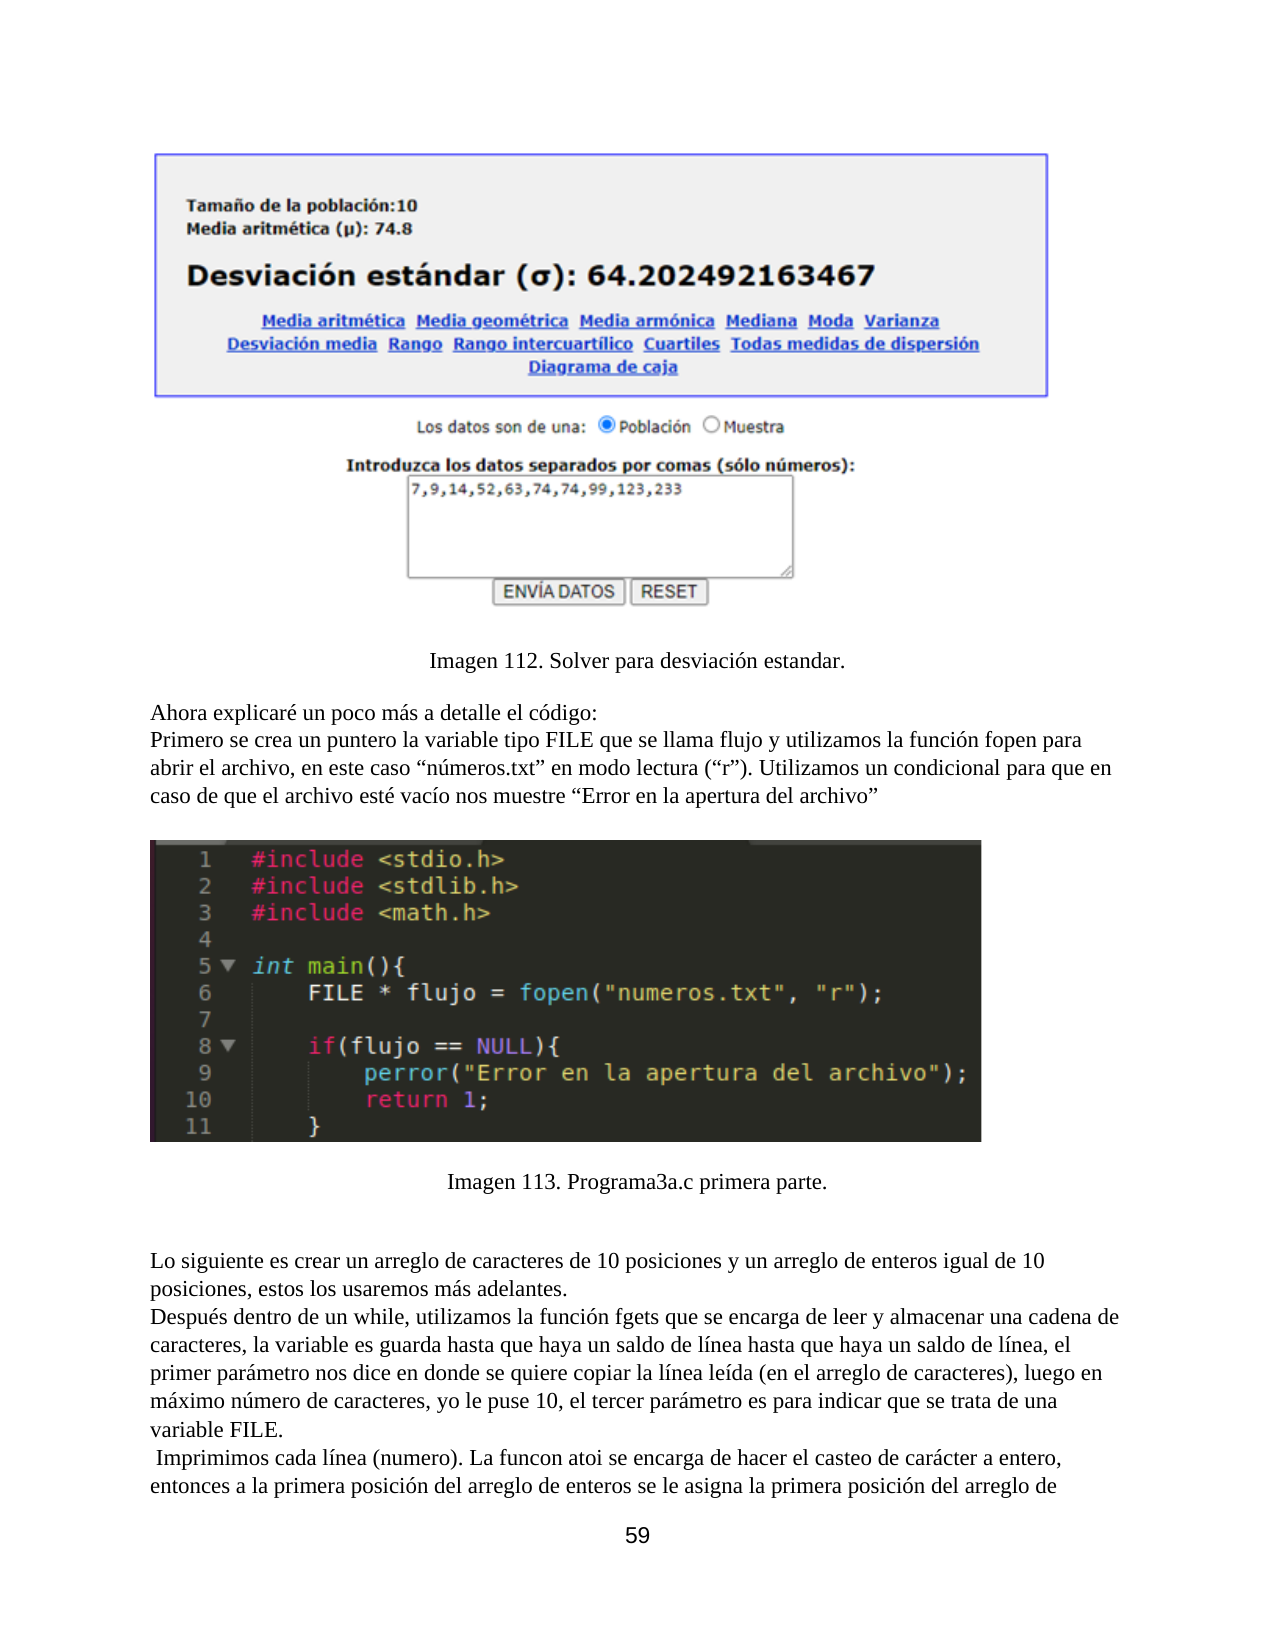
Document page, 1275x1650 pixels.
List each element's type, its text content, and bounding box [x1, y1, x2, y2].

text Imagen 113. Programa3a.c primera parte. [150, 1168, 1125, 1194]
text Primero se crea un puntero la variable tipo FILE que se llama flujo y utilizamos la función fopen para abrir el archivo, en este caso “números.txt” en modo lectura (“r”). Utilizamos un condicional para que en caso de que el archivo esté vacío nos muestre “Error en la apertura del archivo” [150, 726, 1125, 808]
picture [150, 150, 1072, 621]
text Imagen 112. Solver para desviación estandar. [150, 647, 1125, 673]
text Ahora explicaré un poco más a detalle el código: [150, 699, 1125, 726]
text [150, 1303, 1125, 1498]
text Lo siguiente es crear un arreglo de caracteres de 10 posiciones y un arreglo de enteros igual de 10 posiciones, estos los usaremos más adelantes. [150, 1247, 1125, 1301]
picture [150, 840, 982, 1142]
